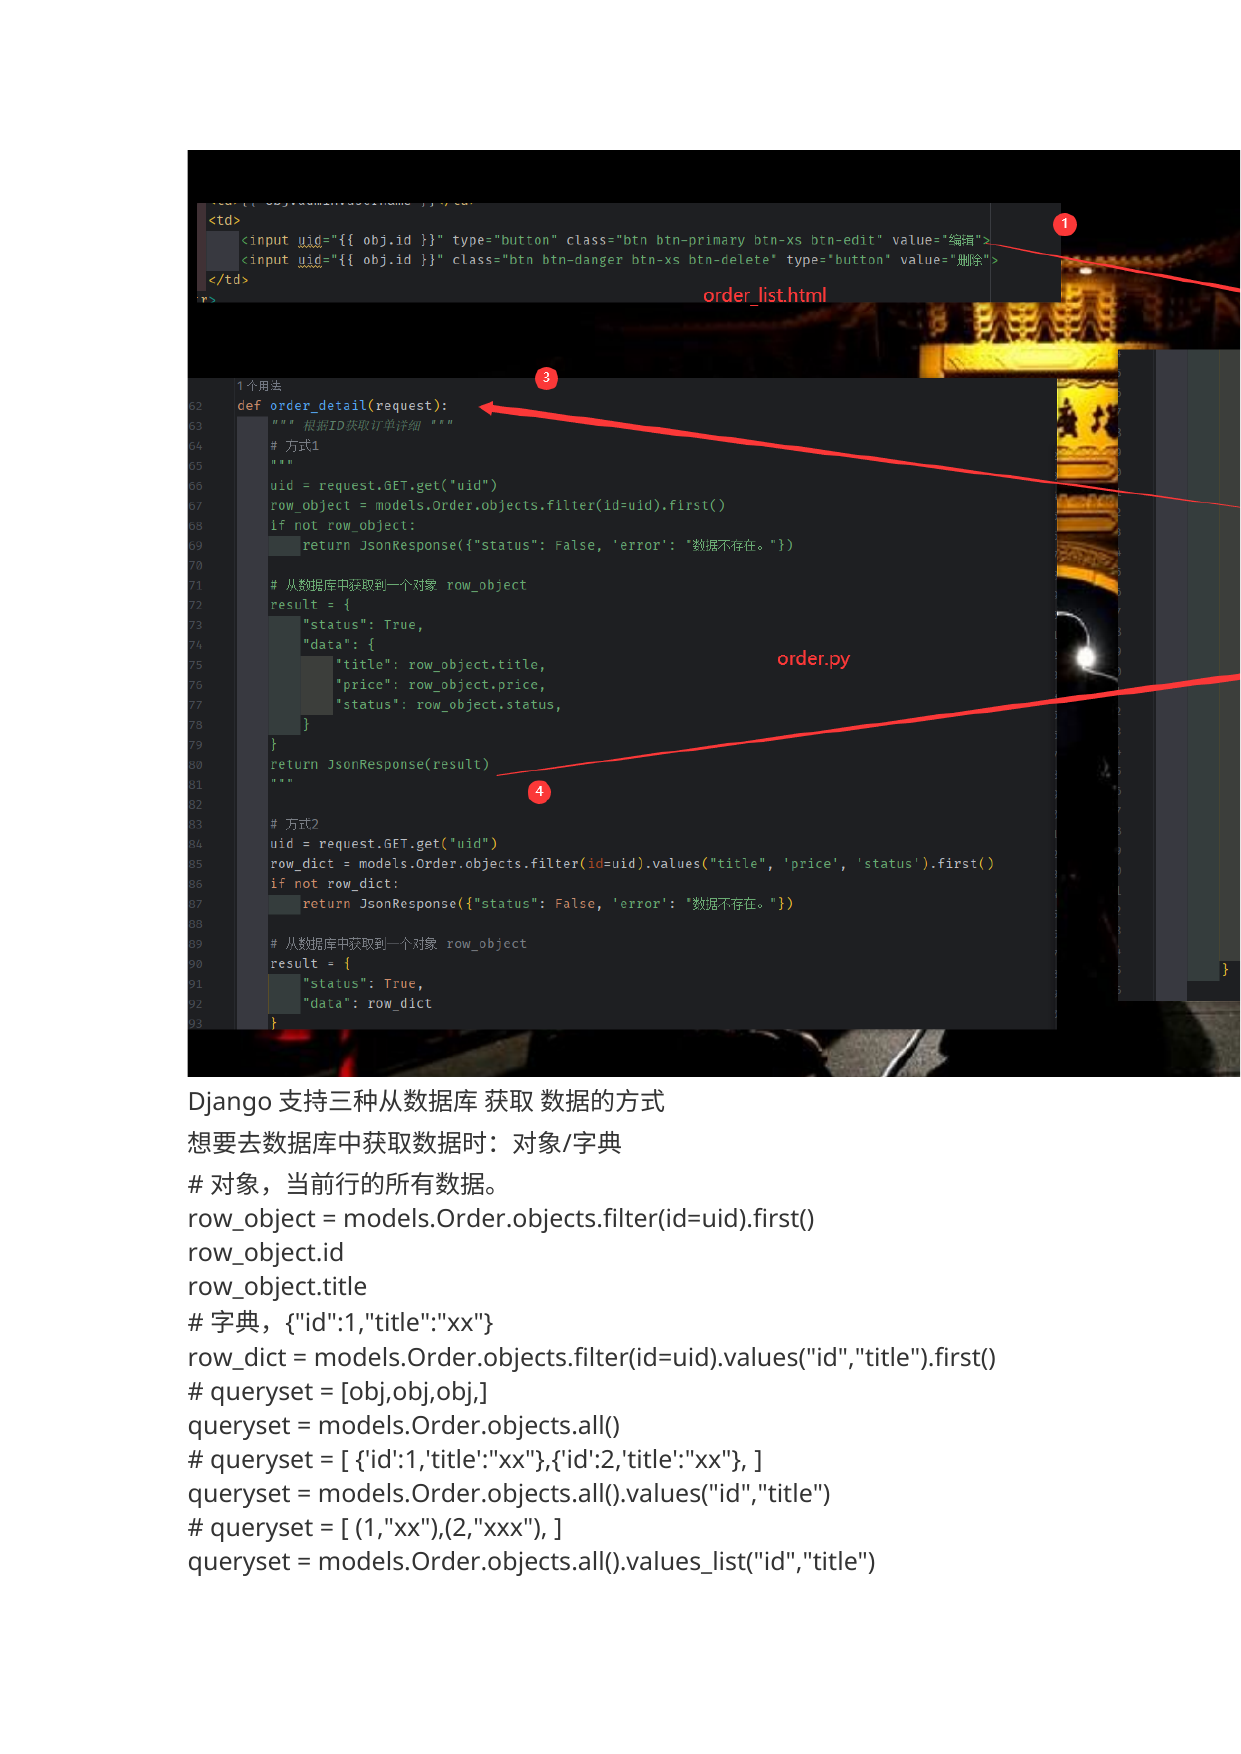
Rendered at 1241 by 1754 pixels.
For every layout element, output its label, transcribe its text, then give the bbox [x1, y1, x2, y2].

text # 对象，当前行的所有数据。 [187, 1164, 1053, 1201]
text queryset = models.Order.objects.all() [187, 1407, 1053, 1441]
text # 字典，{"id":1,"title":"xx"} [187, 1303, 1053, 1339]
text row_object.id [187, 1235, 1053, 1269]
text queryset = models.Order.objects.all().values("id","title") [187, 1475, 1053, 1509]
text # queryset = [ {'id':1,'title':"xx"},{'id':2,'title':"xx"}, ] [187, 1441, 1053, 1475]
text row_object = models.Order.objects.filter(id=uid).first() [187, 1201, 1053, 1235]
text 想要去数据库中获取数据时：对象/字典 [187, 1123, 1053, 1159]
text row_object.title [187, 1269, 1053, 1303]
text queryset = models.Order.objects.all().values_list("id","title") [187, 1543, 1053, 1578]
text # queryset = [ (1,"xx"),(2,"xxx"), ] [187, 1509, 1053, 1543]
text # queryset = [obj,obj,obj,] [187, 1373, 1053, 1407]
text Django 支持三种从数据库 获取 数据的方式 [187, 1082, 1053, 1118]
picture [187, 150, 1241, 1077]
text row_dict = models.Order.objects.filter(id=uid).values("id","title").first() [187, 1339, 1053, 1373]
